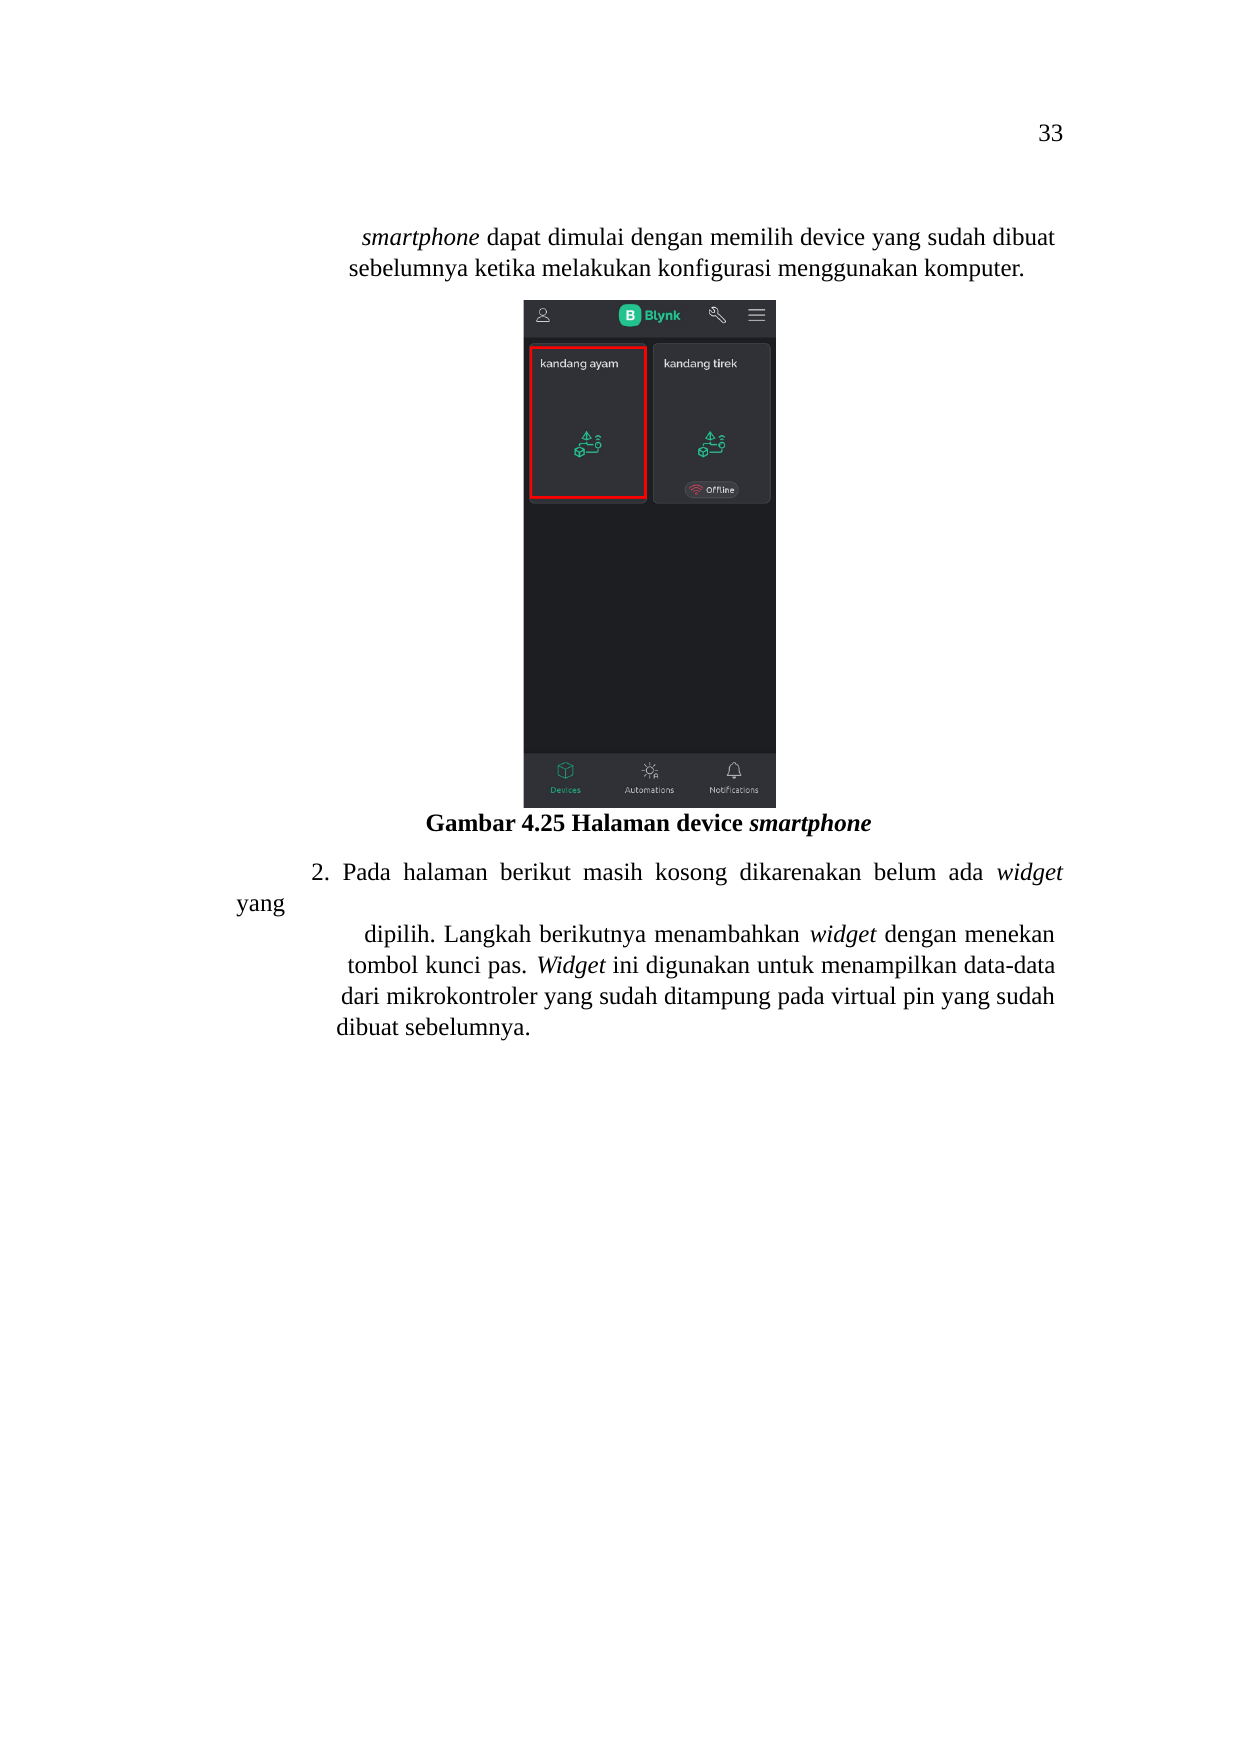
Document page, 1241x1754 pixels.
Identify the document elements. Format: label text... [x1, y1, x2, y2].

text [236, 222, 1063, 282]
picture [523, 300, 776, 808]
text 2. Pada halaman berikut masih kosong dikarenakan belum ada widget yang dipilih. Langkah berikutnya menambahkan widget dengan menekan tombol kunci pas. Widget ini digunakan untuk menampilkan data-data dari mikrokontroler yang sudah ditampung pada virtual pin yang sudah dibuat sebelumnya. [236, 857, 1063, 1041]
